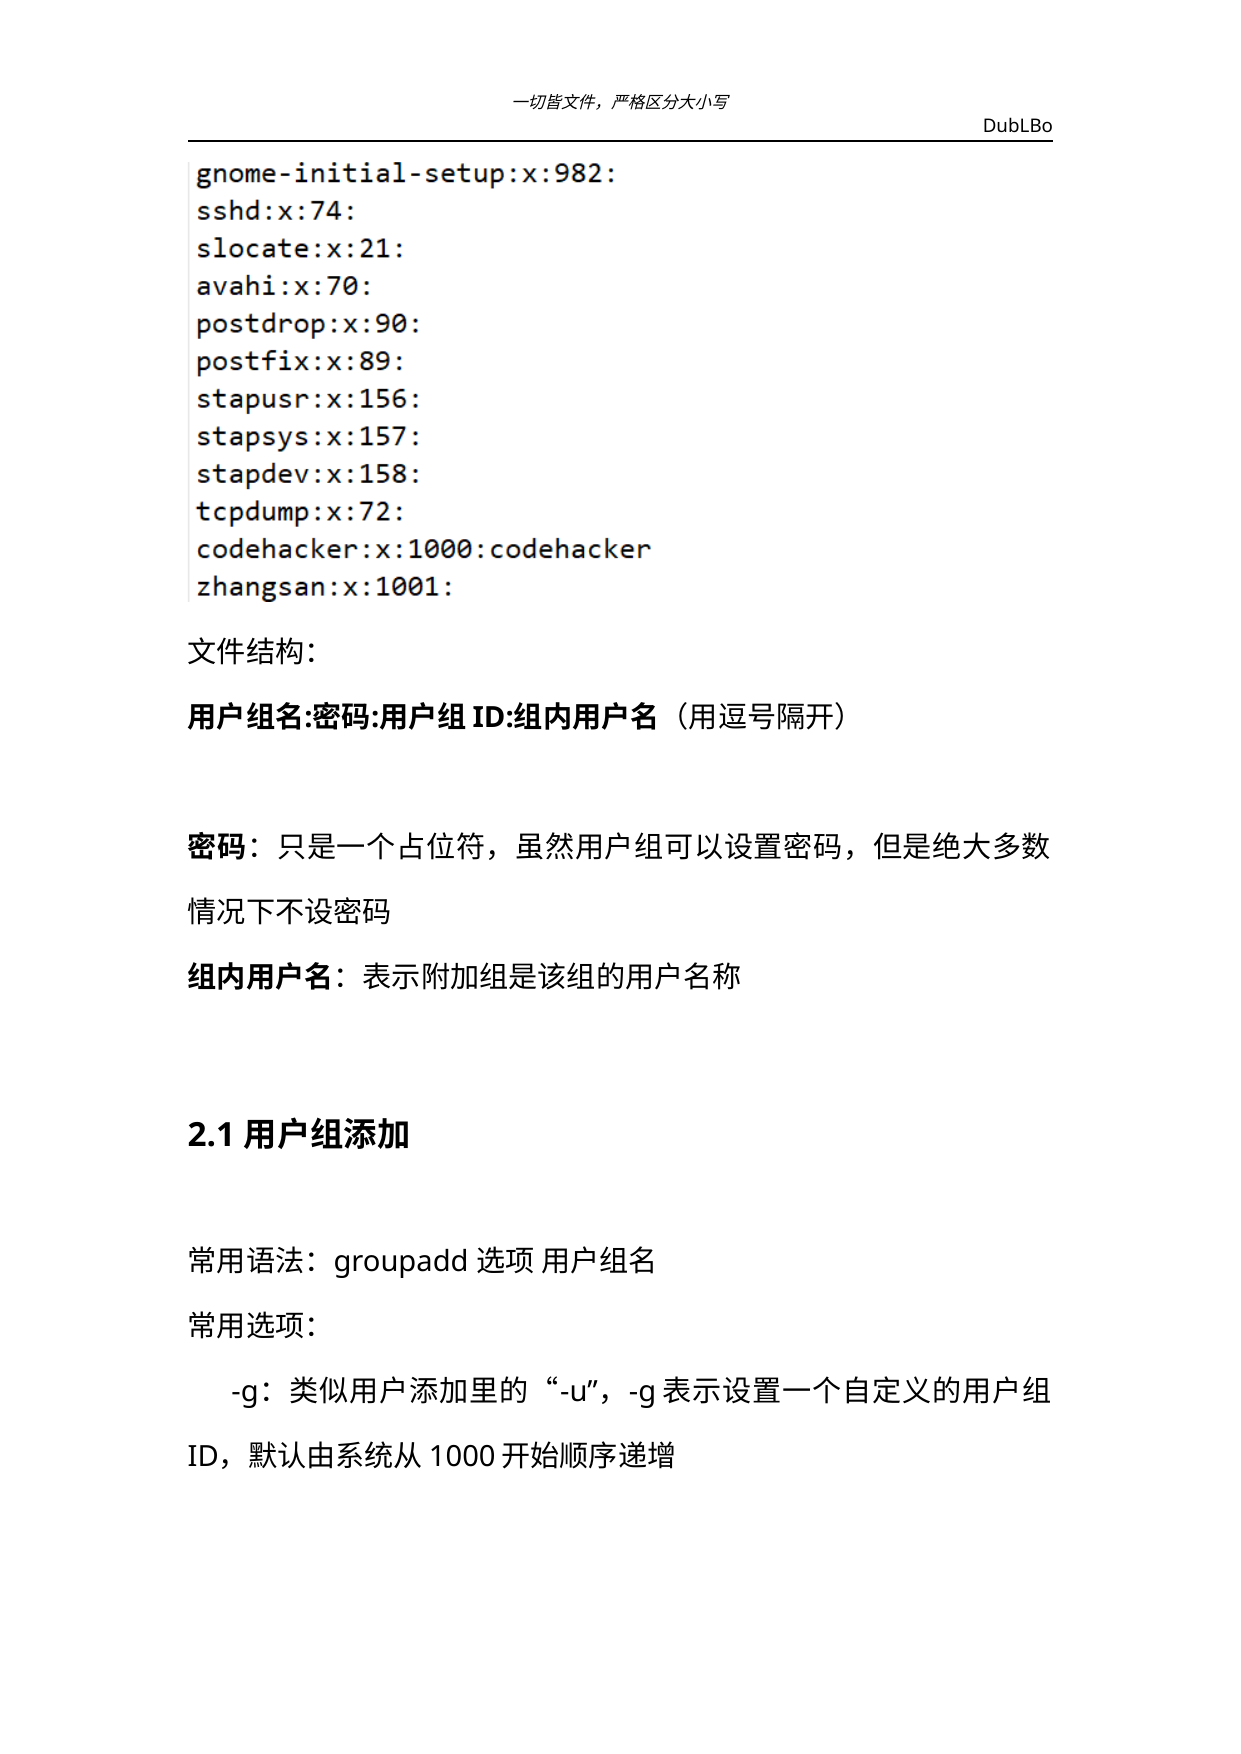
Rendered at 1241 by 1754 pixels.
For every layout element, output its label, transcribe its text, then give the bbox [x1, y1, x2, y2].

text 组内用户名：表示附加组是该组的用户名称 [187, 942, 1053, 1007]
text 用户组名:密码:用户组ID:组内用户名（用逗号隔开） [187, 682, 1053, 747]
text 文件结构： [187, 617, 1053, 682]
picture [187, 162, 775, 602]
text -g：类似用户添加里的“-u”，-g表示设置一个自定义的用户组ID，默认由系统从1000开始顺序递增 [187, 1356, 1053, 1486]
text 密码：只是一个占位符，虽然用户组可以设置密码，但是绝大多数情况下不设密码 [187, 812, 1053, 942]
text 常用选项： [187, 1291, 1053, 1356]
subtitle 2.1 用户组添加 [187, 1099, 1053, 1164]
text 常用语法：groupadd 选项 用户组名 [187, 1226, 1053, 1291]
